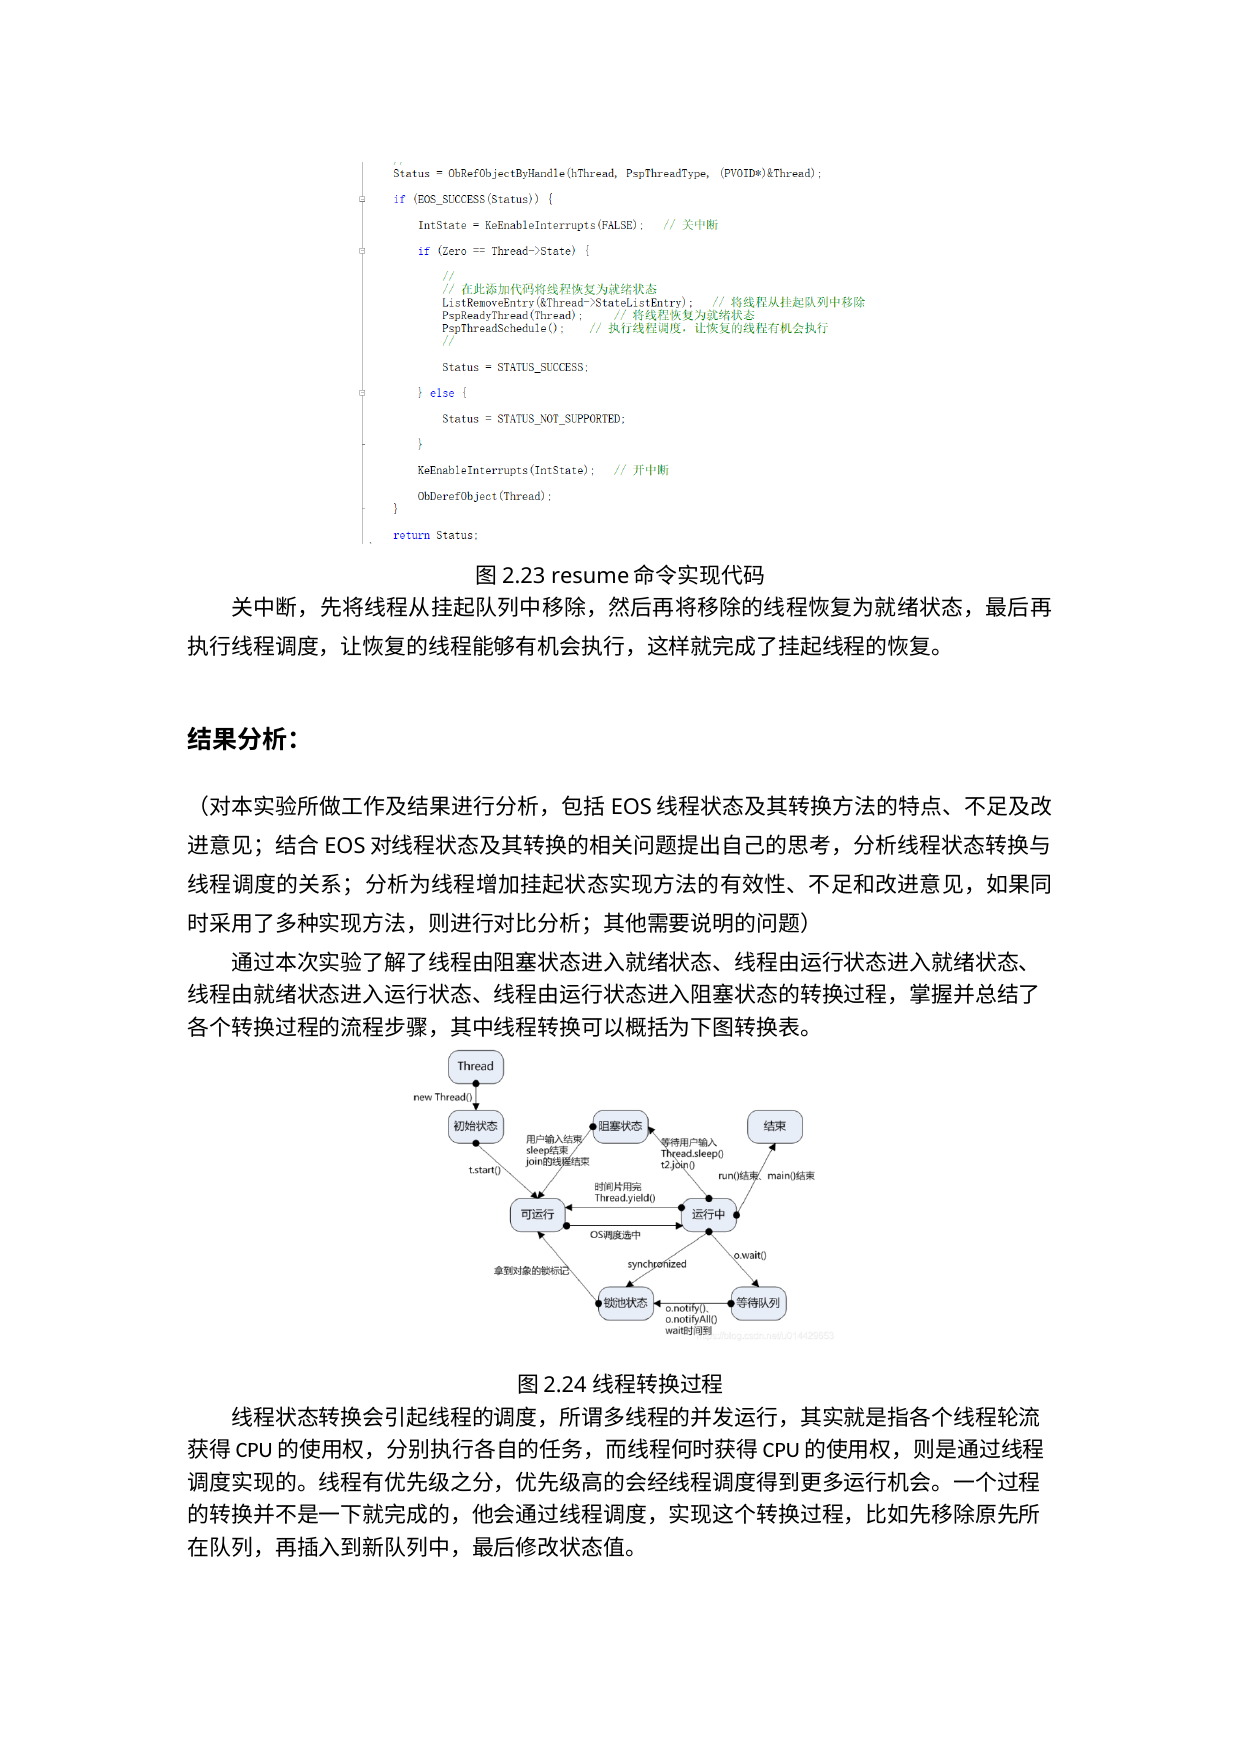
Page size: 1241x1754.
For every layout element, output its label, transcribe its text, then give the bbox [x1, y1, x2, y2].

text 图2.24 线程转换过程 [187, 1367, 1053, 1399]
text 图2.23 resume命令实现代码 [187, 557, 1053, 590]
picture [358, 162, 883, 544]
text 通过本次实验了解了线程由阻塞状态进入就绪状态、线程由运行状态进入就绪状态、线程由就绪状态进入运行状态、线程由运行状态进入阻塞状态的转换过程，掌握并总结了各个转换过程的流程步骤，其中线程转换可以概括为下图转换表。 [187, 944, 1053, 1042]
text 结果分析： [187, 705, 1053, 770]
text （对本实验所做工作及结果进行分析，包括EOS线程状态及其转换方法的特点、不足及改进意见；结合EOS对线程状态及其转换的相关问题提出自己的思考，分析线程状态转换与线程调度的关系；分析为线程增加挂起状态实现方法的有效性、不足和改进意见，如果同时采用了多种实现方法，则进行对比分析；其他需要说明的问题） [187, 788, 1053, 938]
text 关中断，先将线程从挂起队列中移除，然后再将移除的线程恢复为就绪状态，最后再执行线程调度，让恢复的线程能够有机会执行，这样就完成了挂起线程的恢复。 [187, 590, 1053, 661]
text 线程状态转换会引起线程的调度，所谓多线程的并发运行，其实就是指各个线程轮流获得CPU的使用权，分别执行各自的任务，而线程何时获得CPU的使用权，则是通过线程调度实现的。线程有优先级之分，优先级高的会经线程调度得到更多运行机会。一个过程的转换并不是一下就完成的，他会通过线程调度，实现这个转换过程，比如先移除原先所在队列，再插入到新队列中，最后修改状态值。 [187, 1399, 1053, 1562]
picture [401, 1041, 839, 1346]
